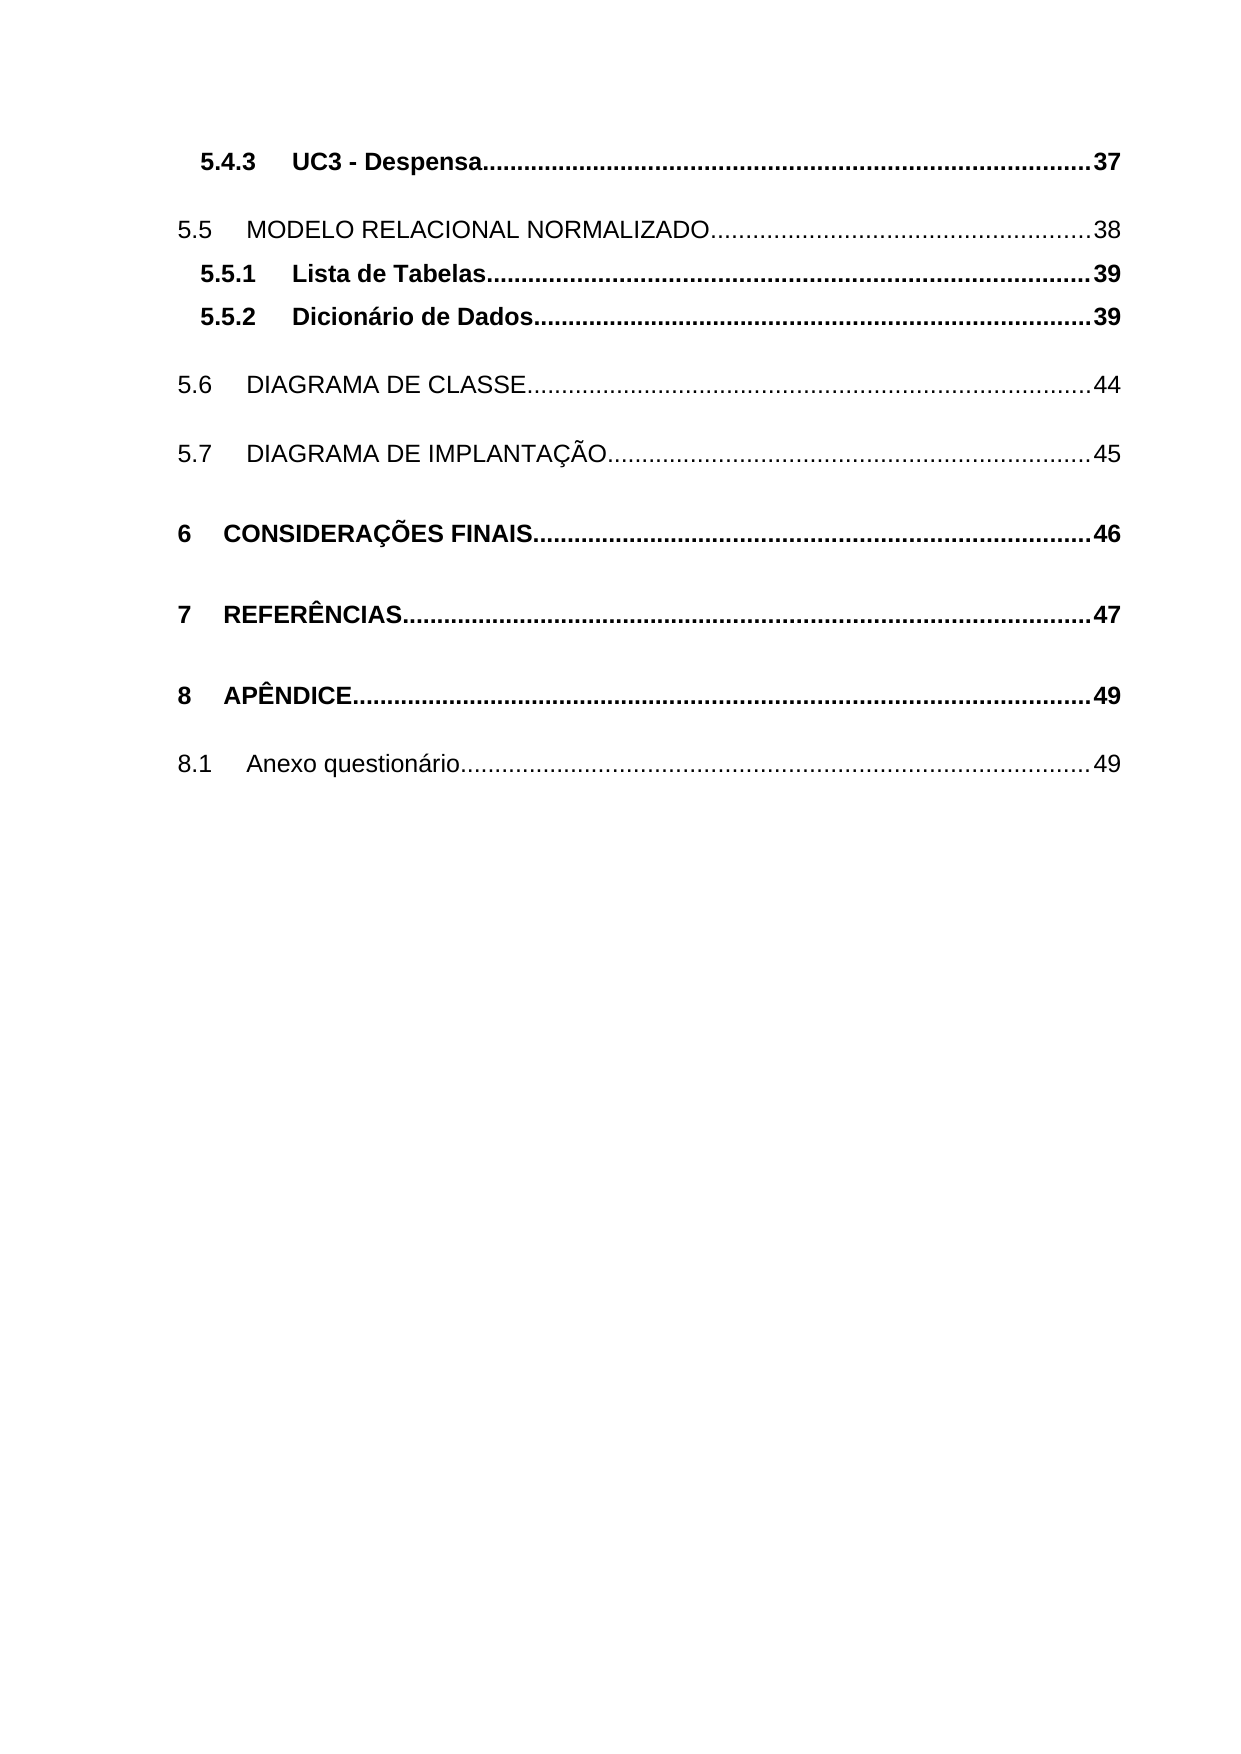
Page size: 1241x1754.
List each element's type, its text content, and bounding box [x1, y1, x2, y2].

text 8 APÊNDICE 49 [177, 681, 1122, 710]
text 8.1 Anexo questionário 49 [177, 749, 1122, 778]
text 5.5 MODELO RELACIONAL NORMALIZADO 38 [177, 215, 1122, 244]
text 5.6 DIAGRAMA DE CLASSE 44 [177, 370, 1122, 399]
text 5.5.2 Dicionário de Dados 39 [200, 302, 1122, 331]
text 5.4.3 UC3 - Despensa 37 [200, 147, 1122, 176]
text 7 REFERÊNCIAS 47 [177, 600, 1122, 629]
text 6 CONSIDERAÇÕES FINAIS 46 [177, 519, 1122, 548]
text 5.7 DIAGRAMA DE IMPLANTAÇÃO 45 [177, 438, 1122, 467]
text 5.5.1 Lista de Tabelas 39 [200, 258, 1122, 287]
